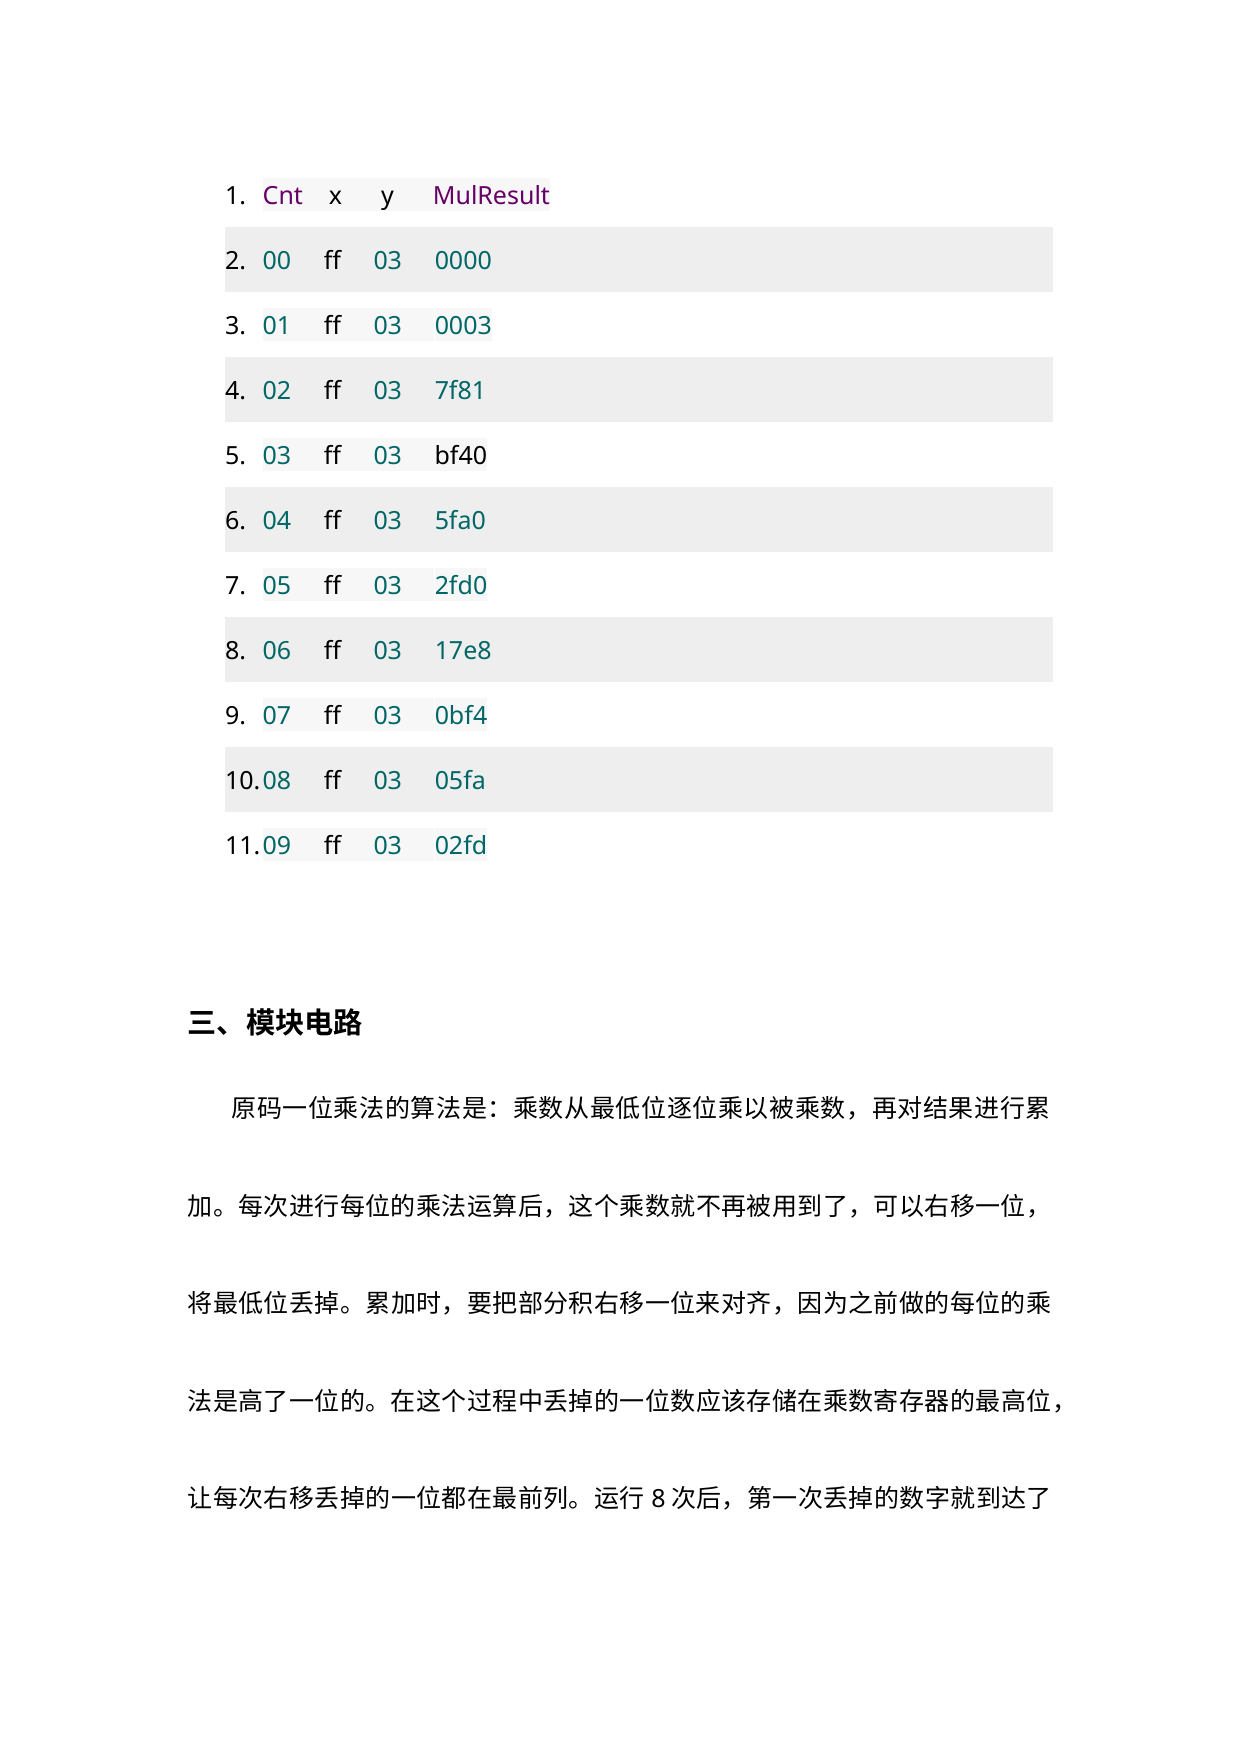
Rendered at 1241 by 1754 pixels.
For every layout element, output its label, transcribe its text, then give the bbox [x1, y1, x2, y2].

list 09 ff 03 02fd [225, 812, 1053, 877]
list 05 ff 03 2fd0 [225, 552, 1053, 617]
list 07 ff 03 0bf4 [225, 682, 1053, 747]
list 06 ff 03 17e8 [225, 617, 1053, 682]
list 08 ff 03 05fa [225, 747, 1053, 812]
list 03 ff 03 bf40 [225, 422, 1053, 487]
list 01 ff 03 0003 [225, 292, 1053, 357]
list 模块电路 [187, 988, 1053, 1053]
list 02 ff 03 7f81 [225, 357, 1053, 422]
list 00 ff 03 0000 [225, 227, 1053, 292]
list Cnt x y MulResult [225, 162, 1053, 227]
list 04 ff 03 5fa0 [225, 487, 1053, 552]
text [187, 1074, 1053, 1529]
